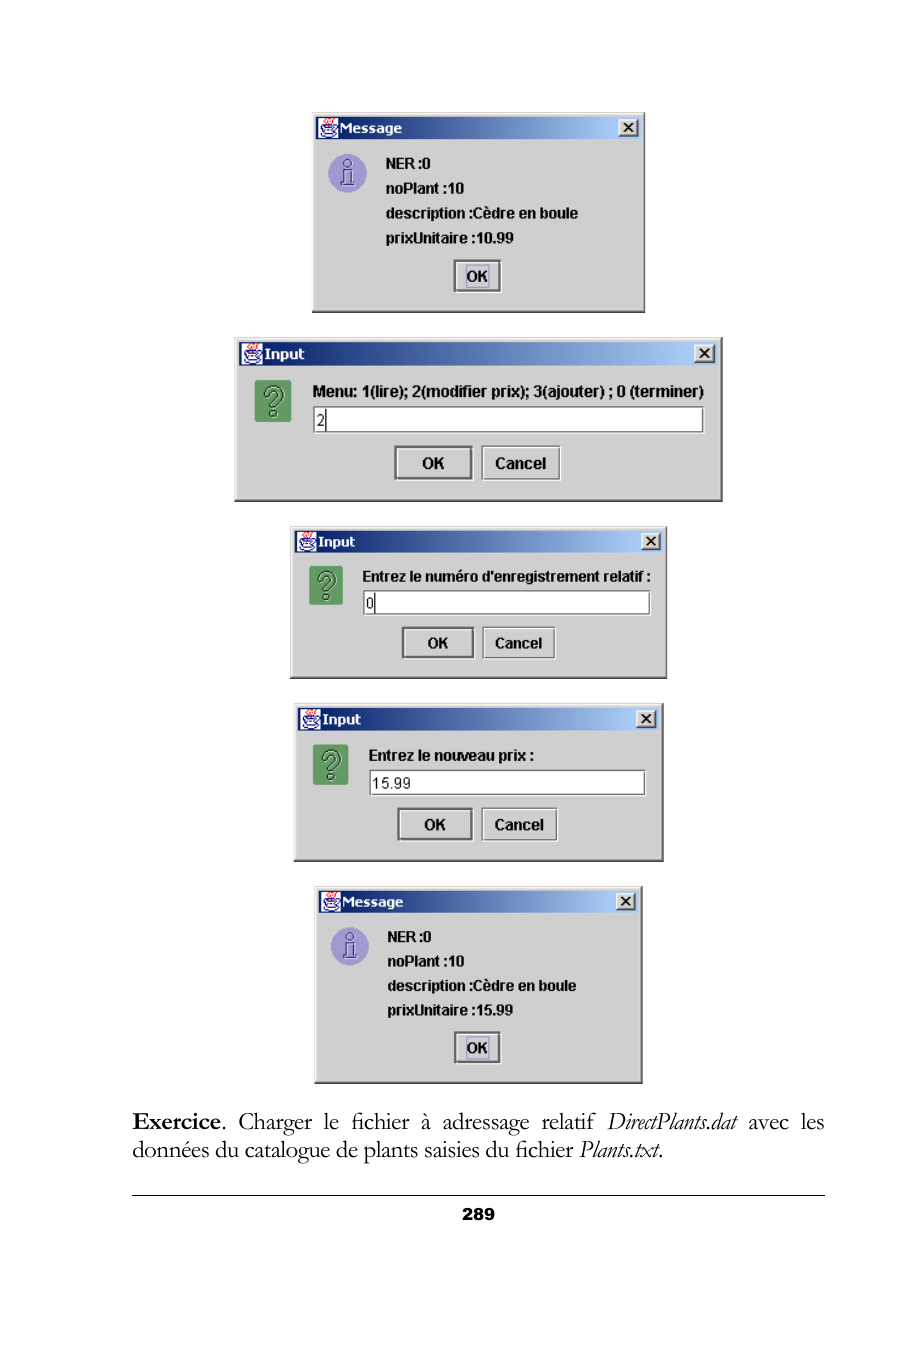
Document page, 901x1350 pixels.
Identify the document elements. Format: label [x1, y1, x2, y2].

picture [311, 112, 646, 313]
picture [290, 526, 668, 679]
picture [234, 337, 723, 502]
picture [314, 886, 643, 1084]
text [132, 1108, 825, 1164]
picture [293, 703, 664, 862]
